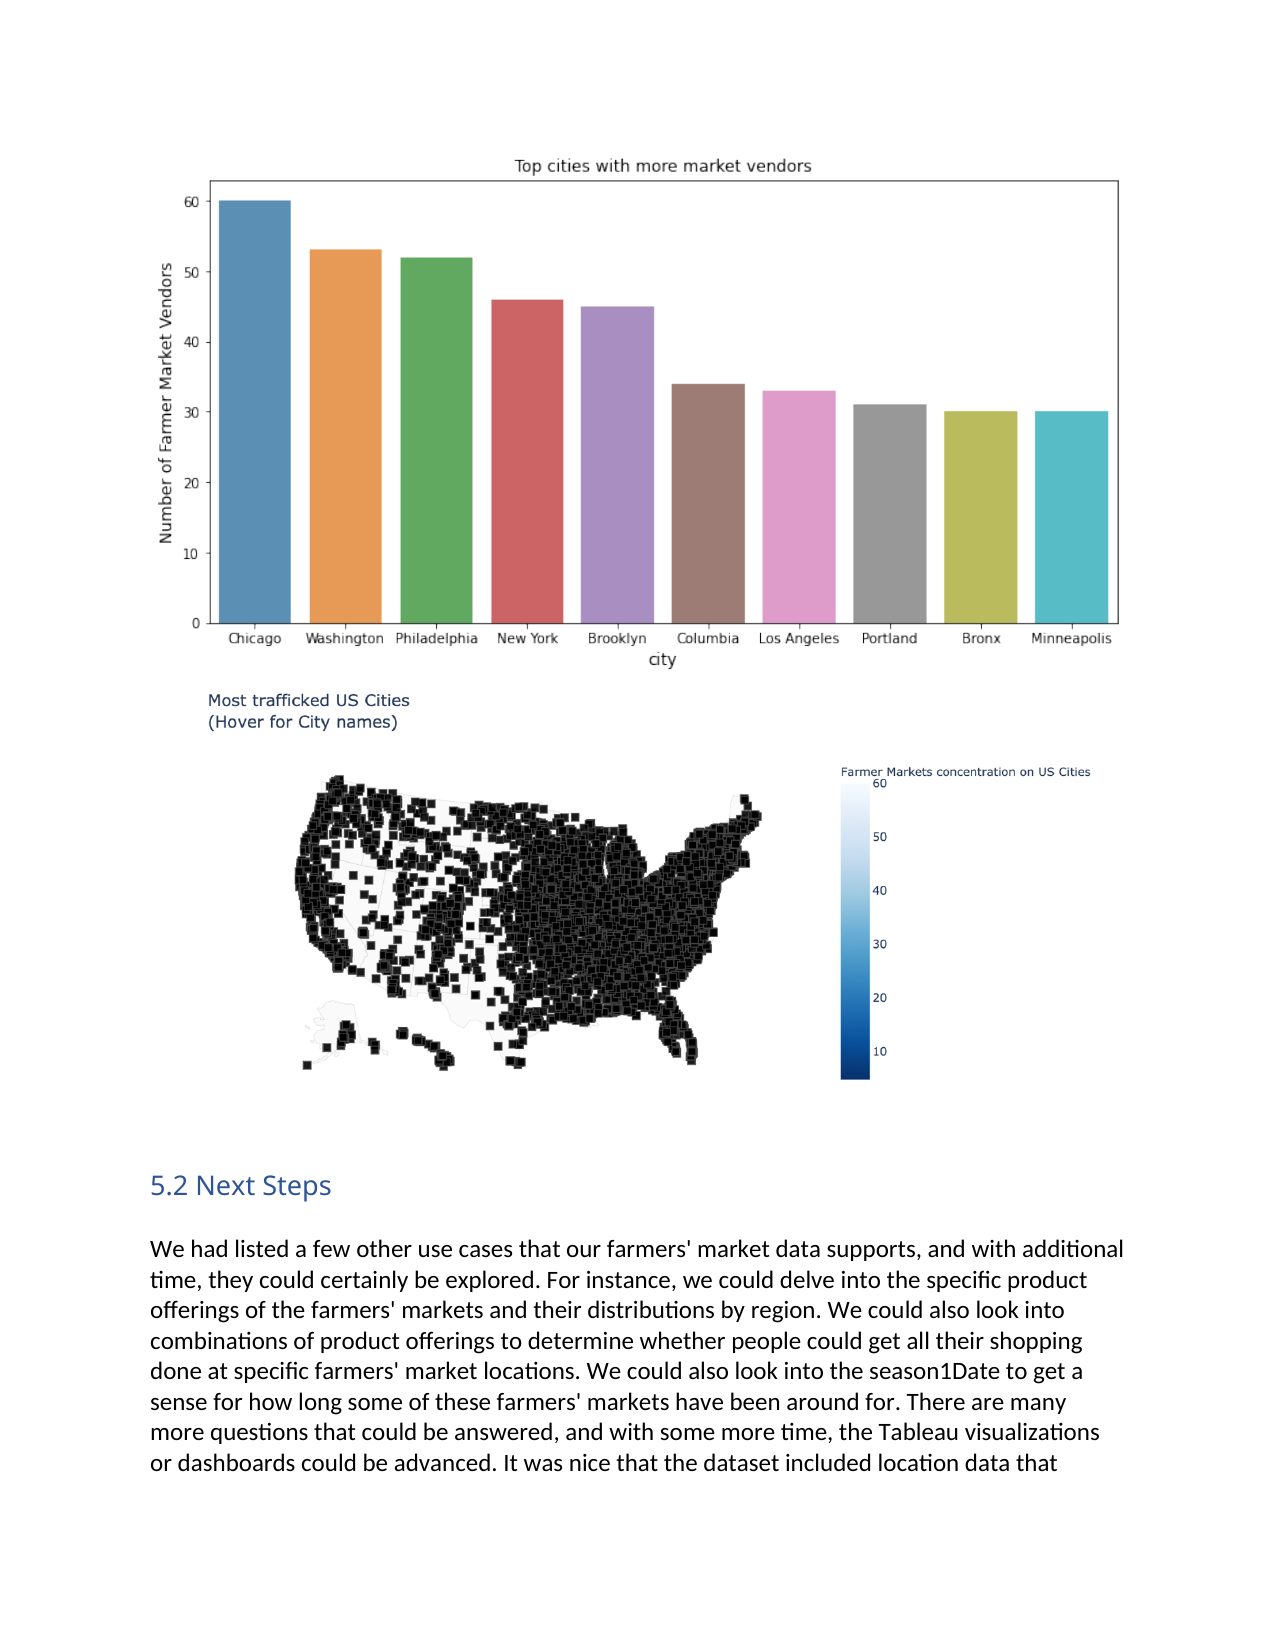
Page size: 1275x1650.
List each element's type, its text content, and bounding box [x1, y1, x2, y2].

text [150, 1233, 1125, 1478]
subtitle 5.2 Next Steps [150, 1166, 1125, 1203]
picture [150, 150, 1125, 1132]
